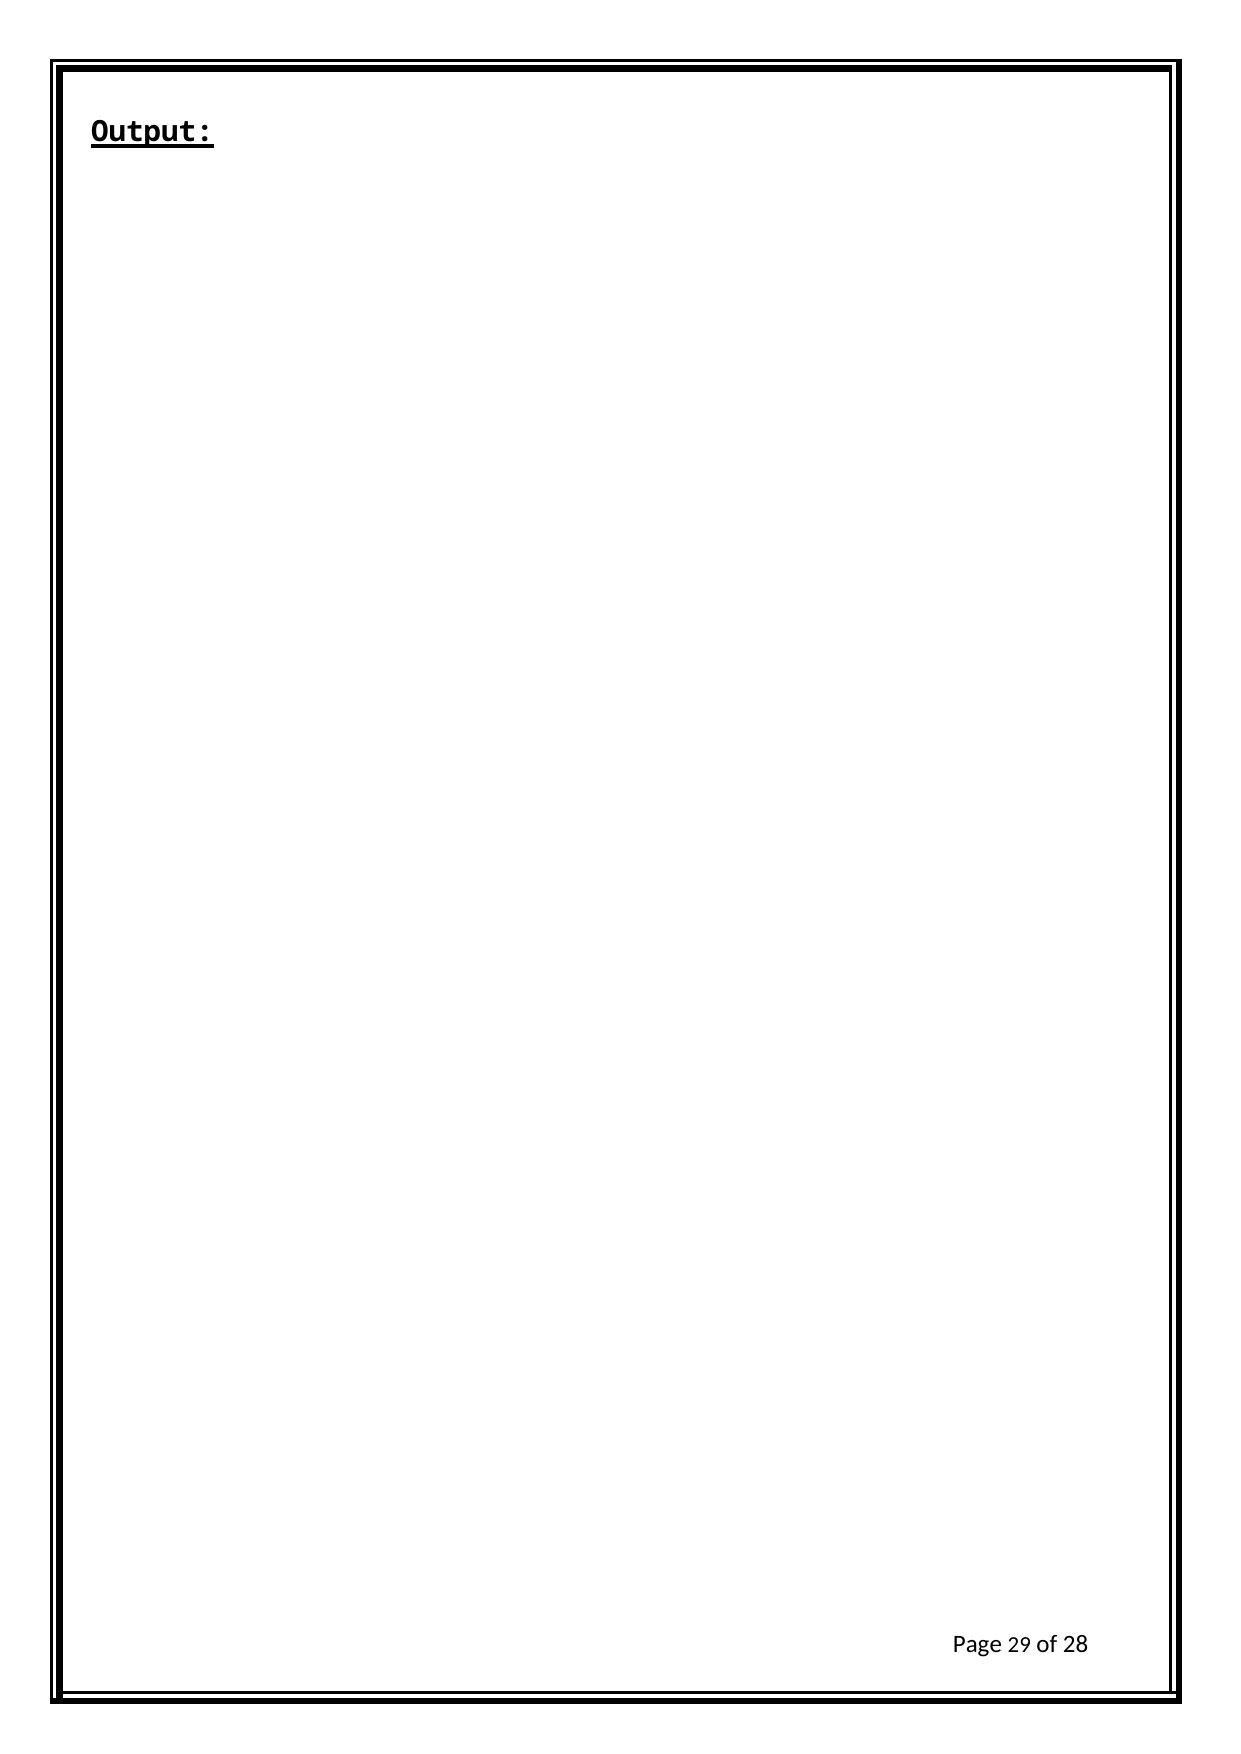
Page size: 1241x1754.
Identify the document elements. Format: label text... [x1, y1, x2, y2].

subtitle Output: [91, 105, 1169, 151]
